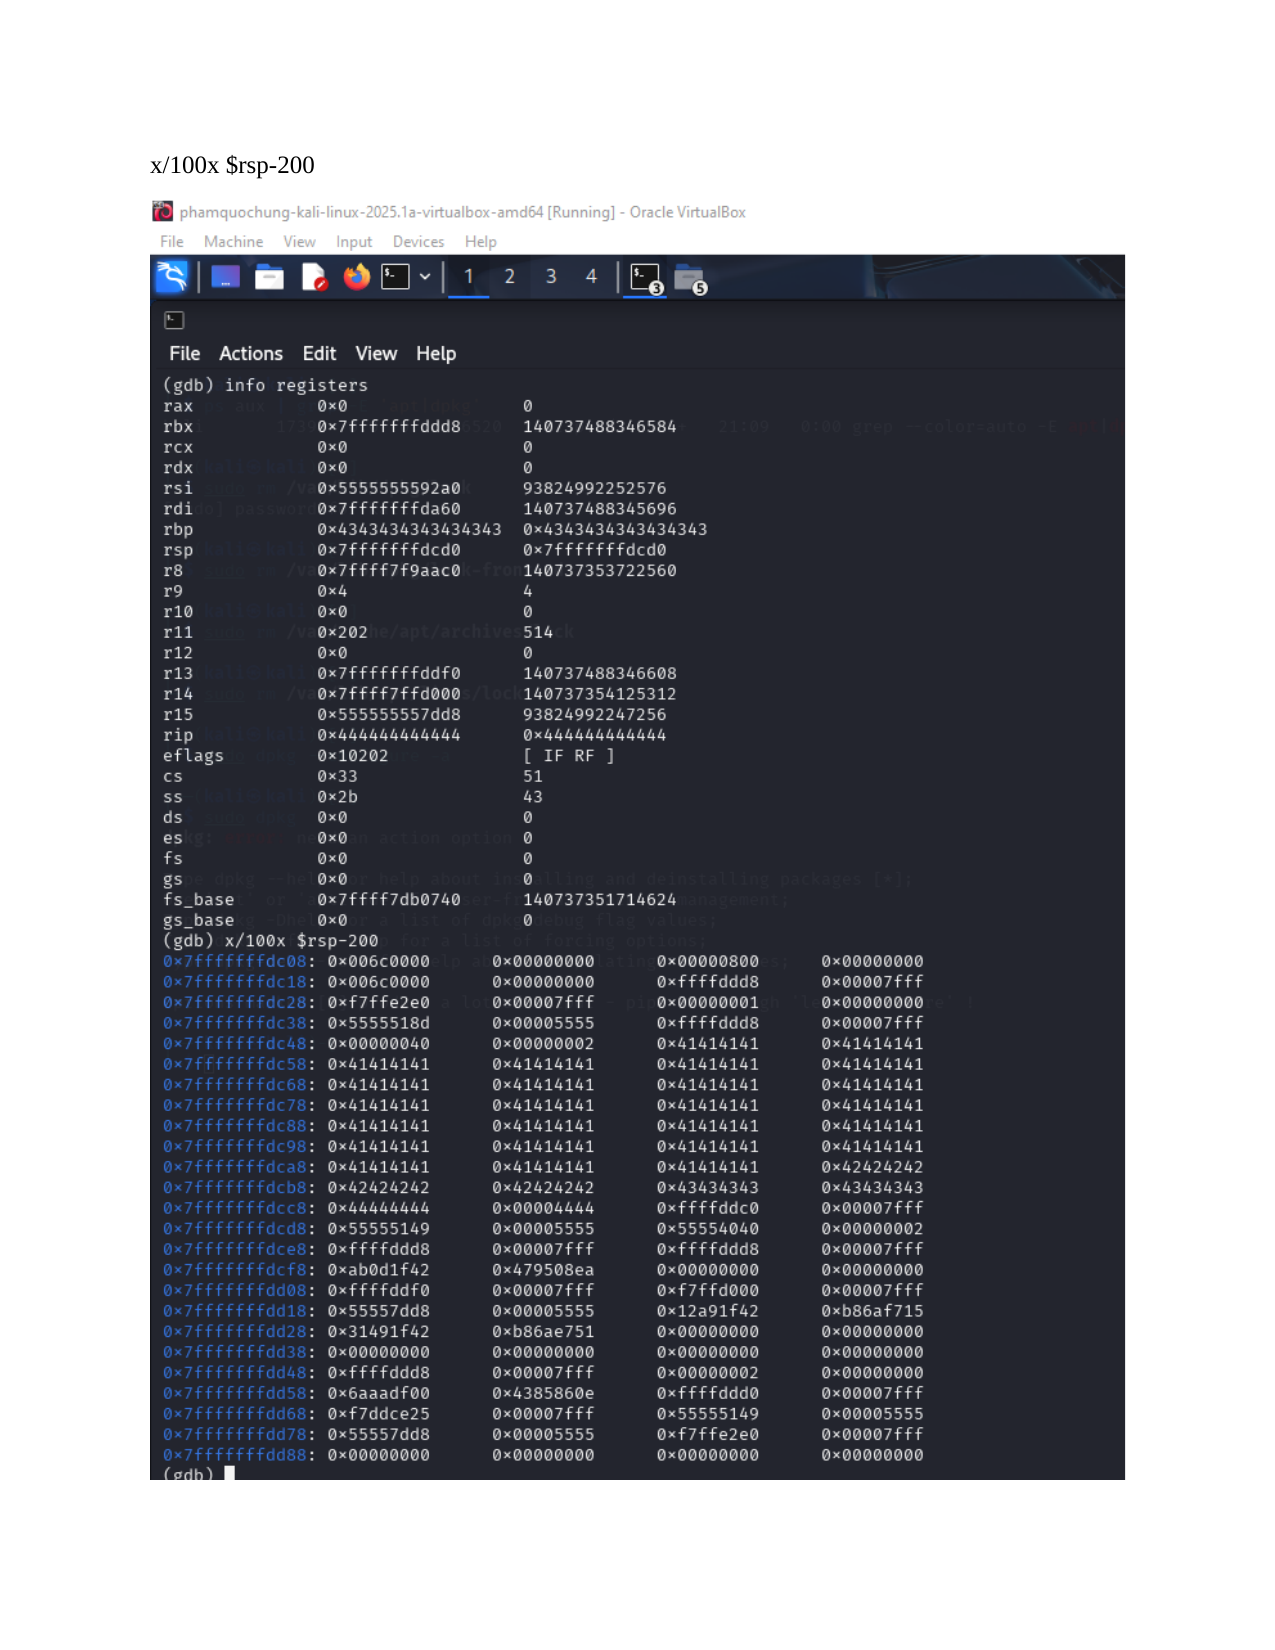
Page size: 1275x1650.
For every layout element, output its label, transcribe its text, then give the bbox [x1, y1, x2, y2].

picture [150, 197, 1125, 1480]
text x/100x $rsp-200 [150, 150, 1125, 179]
